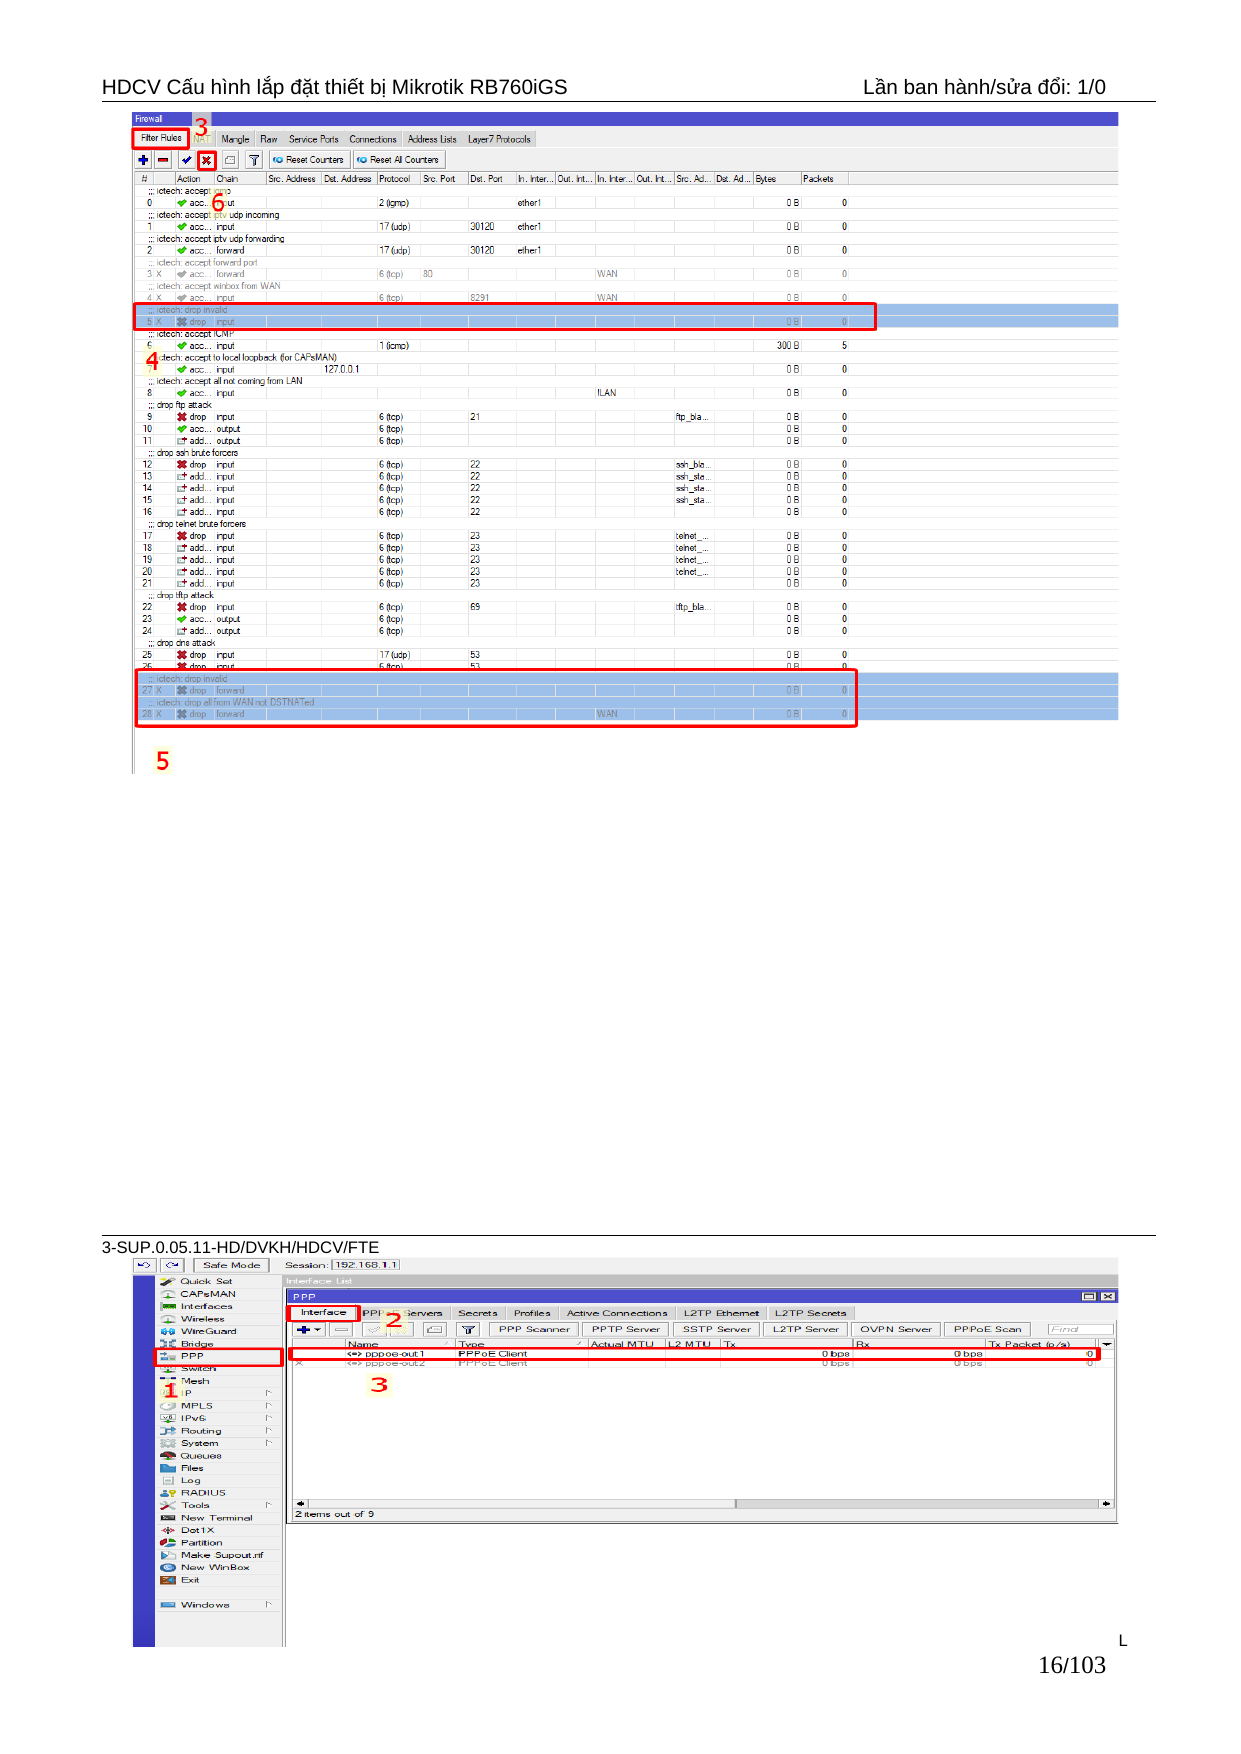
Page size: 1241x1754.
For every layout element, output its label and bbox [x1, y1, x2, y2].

picture [131, 112, 1119, 774]
picture [131, 1257, 1119, 1647]
